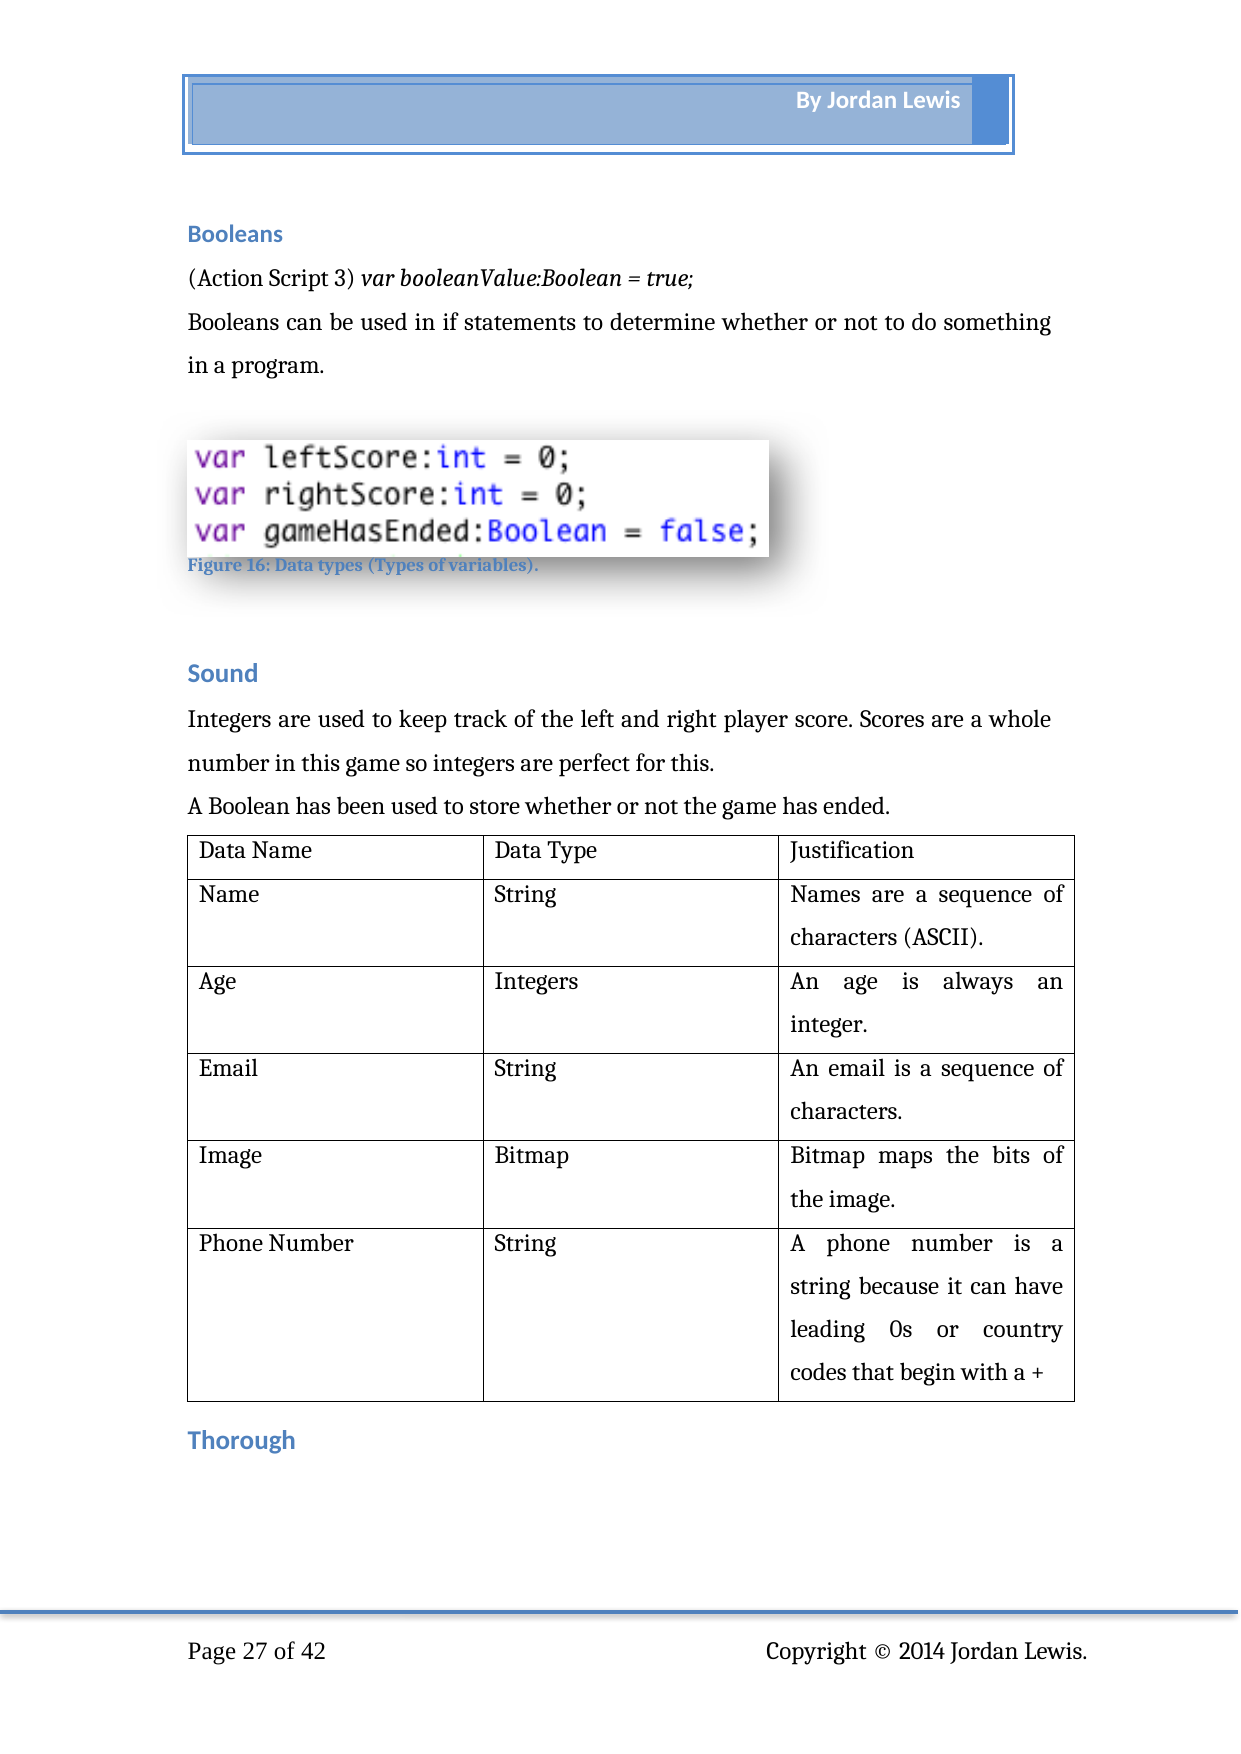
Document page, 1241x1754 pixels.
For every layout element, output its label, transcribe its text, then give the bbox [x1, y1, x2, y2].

table_header Data Name [188, 836, 483, 879]
picture [187, 440, 769, 557]
table_cell Image [188, 1141, 483, 1227]
text (Action Script 3) var booleanValue:Boolean = true; [187, 264, 1053, 293]
text A Boolean has been used to store whether or not the game has ended. [187, 792, 1053, 820]
table_cell Age [188, 967, 483, 1053]
text Booleans can be used in if statements to determine whether or not to do something in a program. [187, 307, 1053, 379]
table_cell String [484, 880, 778, 966]
table_cell Phone Number [188, 1229, 483, 1401]
table_cell Name [188, 880, 483, 966]
table_cell Bitmap [484, 1141, 778, 1227]
table_cell Email [188, 1054, 483, 1140]
table_cell Names are a sequence of characters (ASCII). [779, 880, 1074, 966]
table_cell A phone number is a string because it can have leading 0s or country codes that begin with a + [779, 1229, 1074, 1401]
table_header Justification [779, 836, 1074, 879]
subtitle Thorough [187, 1423, 1053, 1456]
table_cell String [484, 1229, 778, 1401]
table_cell String [484, 1054, 778, 1140]
subtitle Booleans [187, 218, 1053, 249]
table_cell An email is a sequence of characters. [779, 1054, 1074, 1140]
text Integers are used to keep track of the left and right player score. Scores are a whole number in this game so integers are perfect for this. [187, 705, 1053, 777]
table_cell Integers [484, 967, 778, 1053]
table_cell An age is always an integer. [779, 967, 1074, 1053]
table_header Data Type [484, 836, 778, 879]
table_cell Bitmap maps the bits of the image. [779, 1141, 1074, 1227]
